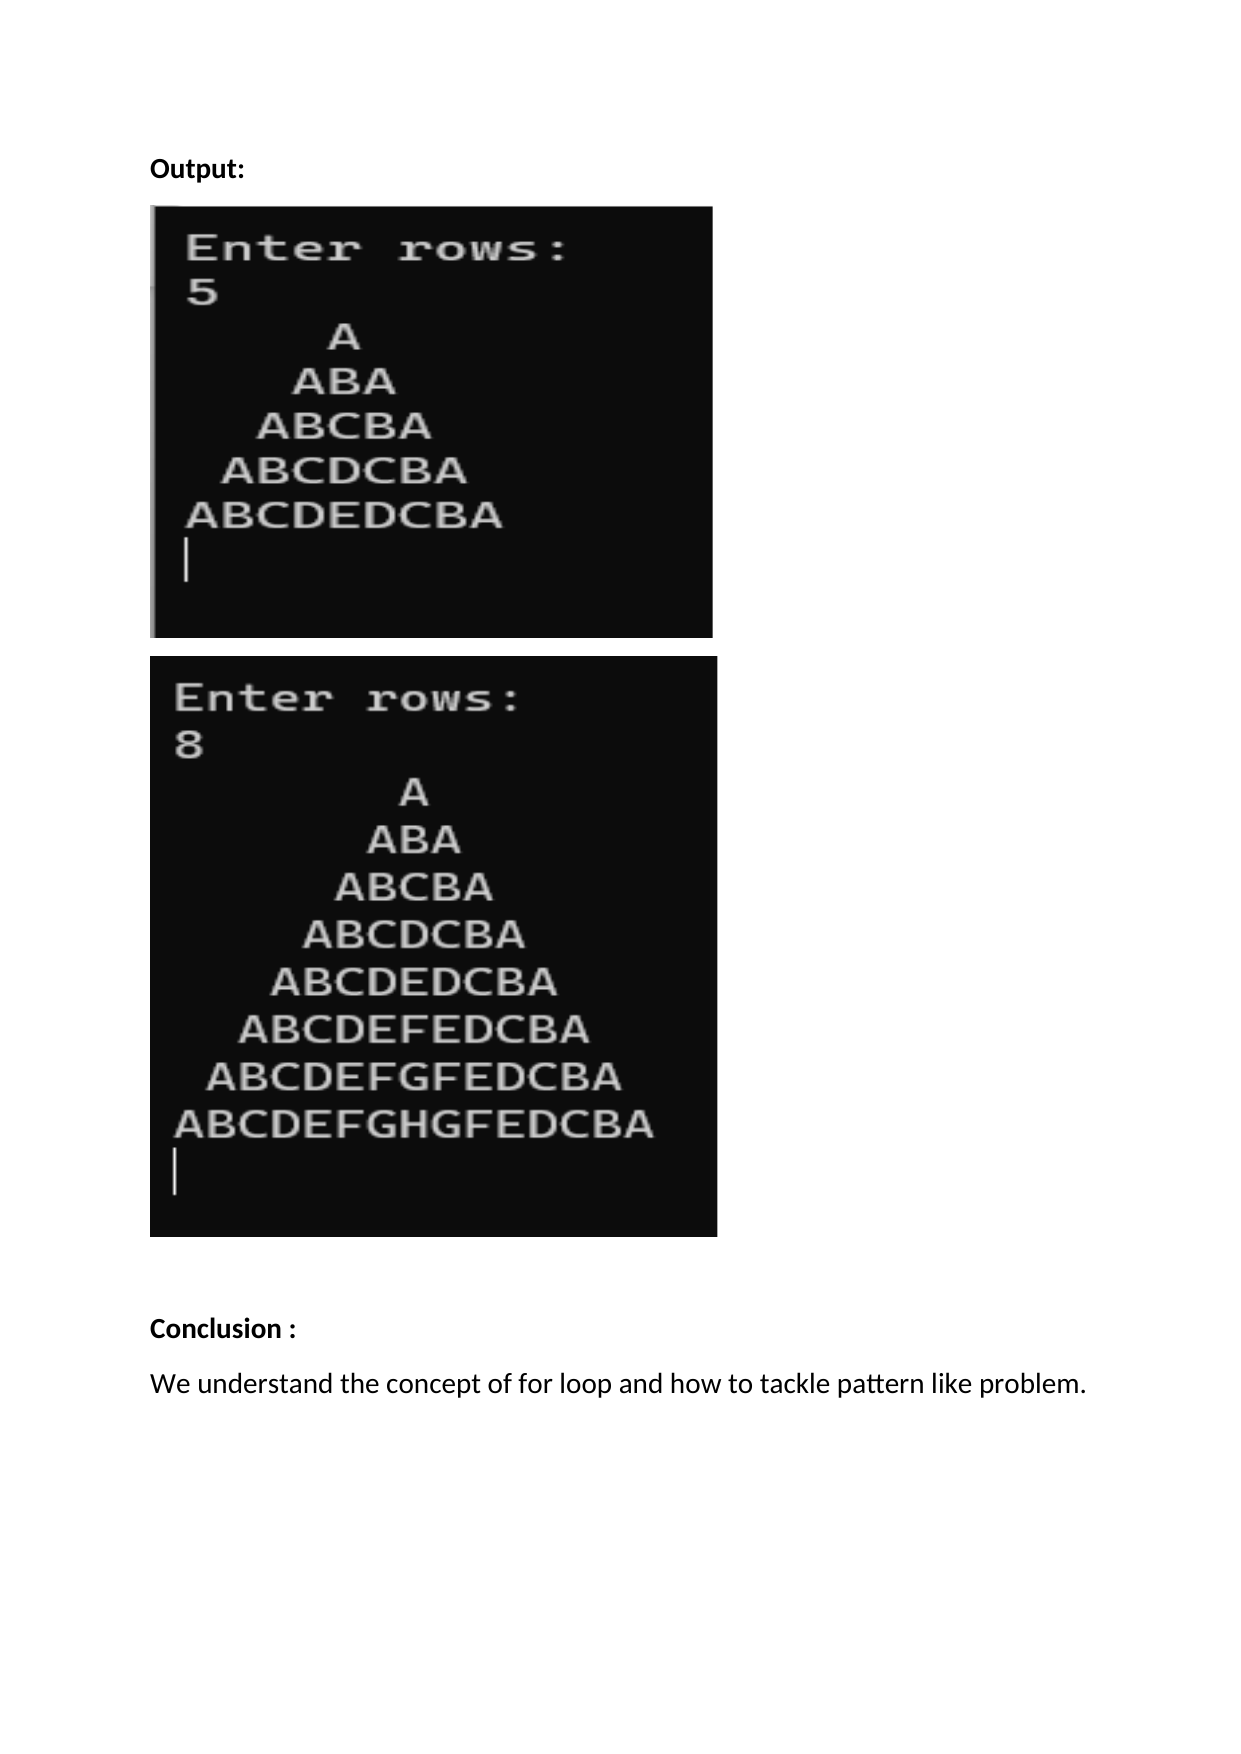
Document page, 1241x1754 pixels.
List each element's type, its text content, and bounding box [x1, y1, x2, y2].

text We understand the concept of for loop and how to tackle pattern like problem. [150, 1366, 1090, 1401]
picture [150, 656, 718, 1237]
text Conclusion : [150, 1310, 1090, 1346]
text Output: [150, 150, 1090, 186]
picture [150, 205, 713, 638]
